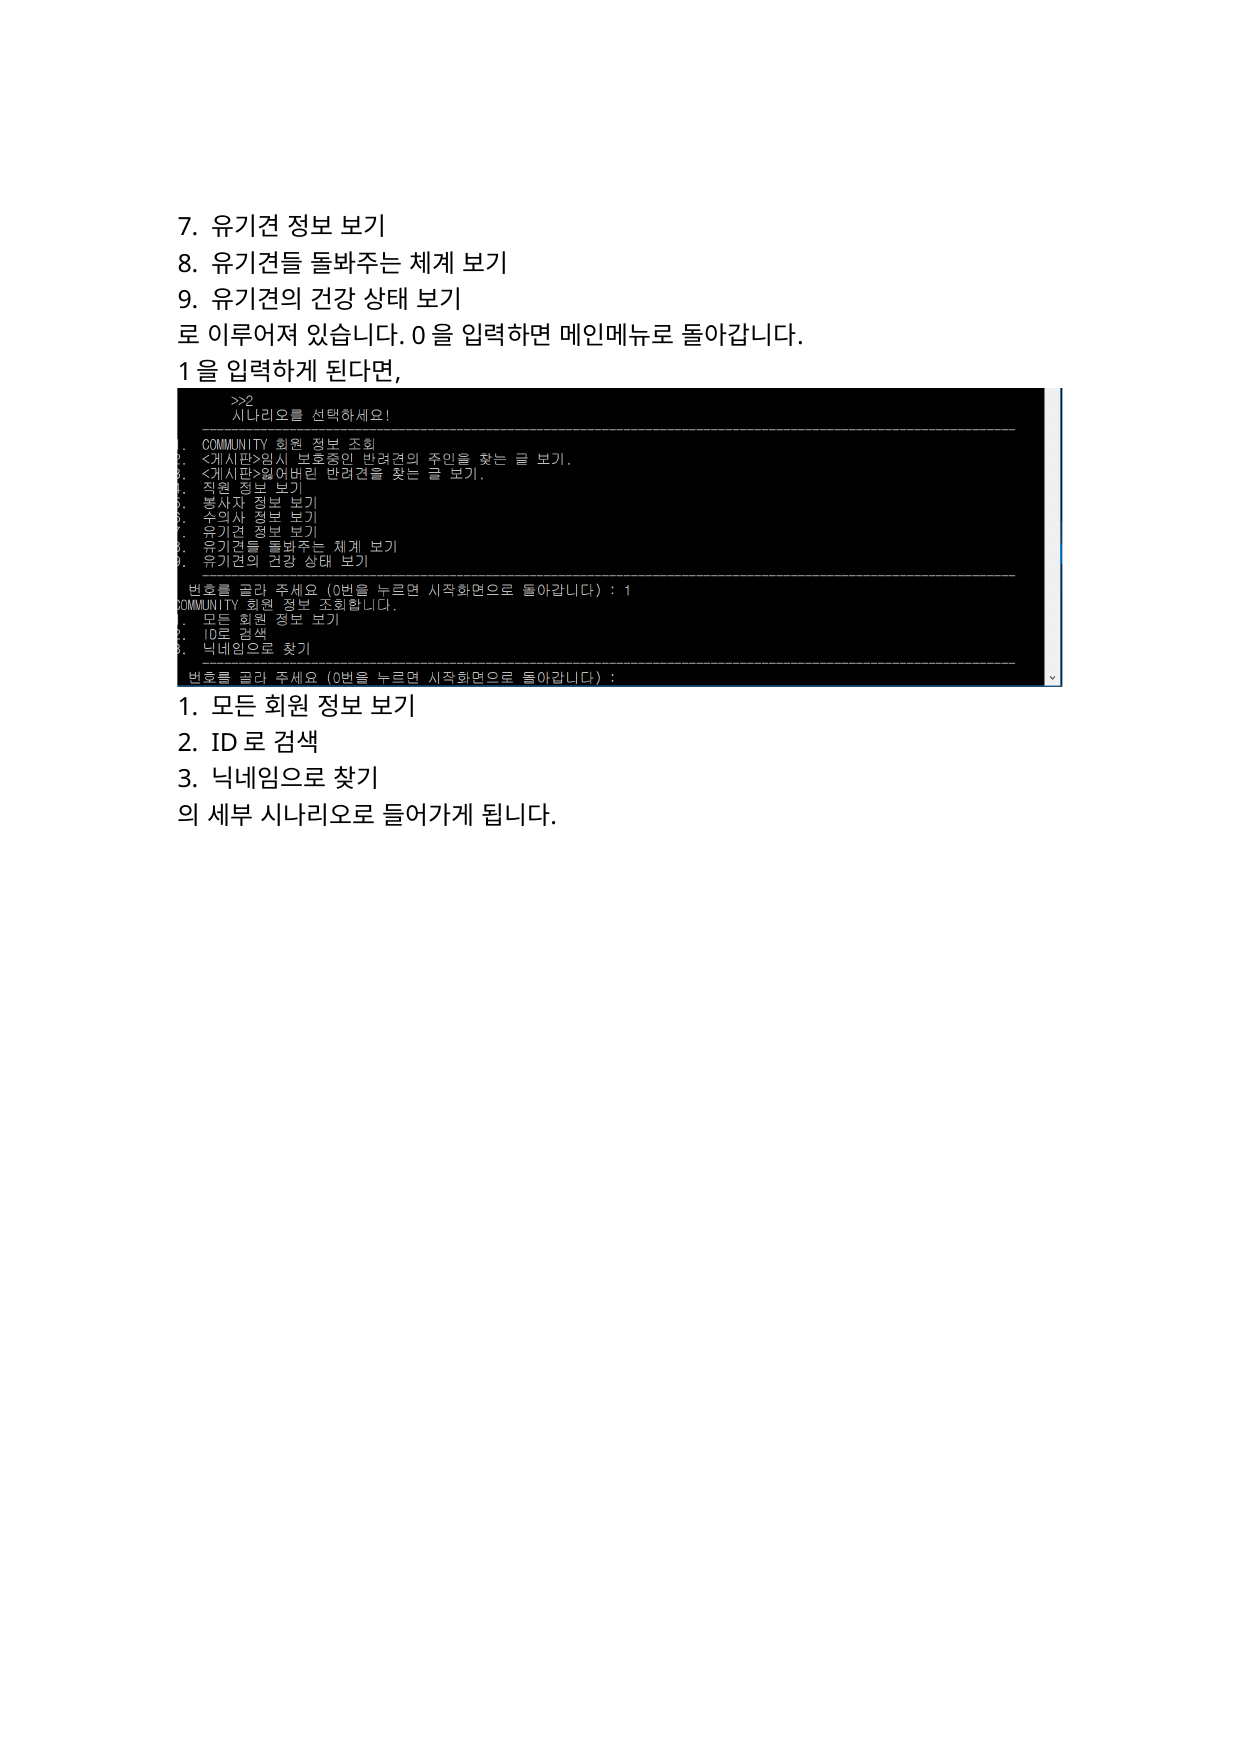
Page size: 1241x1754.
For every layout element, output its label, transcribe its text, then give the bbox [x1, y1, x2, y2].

text 1. 모든 회원 정보 보기 [177, 687, 1063, 723]
text 7. 유기견 정보 보기 [177, 207, 1063, 243]
text 8. 유기견들 돌봐주는 체계 보기 [177, 243, 1063, 279]
text 3. 닉네임으로 찾기 [177, 759, 1063, 795]
text 9. 유기견의 건강 상태 보기 [177, 279, 1063, 316]
text 의 세부 시나리오로 들어가게 됩니다. [177, 795, 1063, 831]
picture [177, 388, 1063, 687]
text 2. ID로 검색 [177, 723, 1063, 759]
text 로 이루어져 있습니다. 0을 입력하면 메인메뉴로 돌아갑니다. [177, 316, 1063, 352]
text 1을 입력하게 된다면, [177, 352, 1063, 388]
